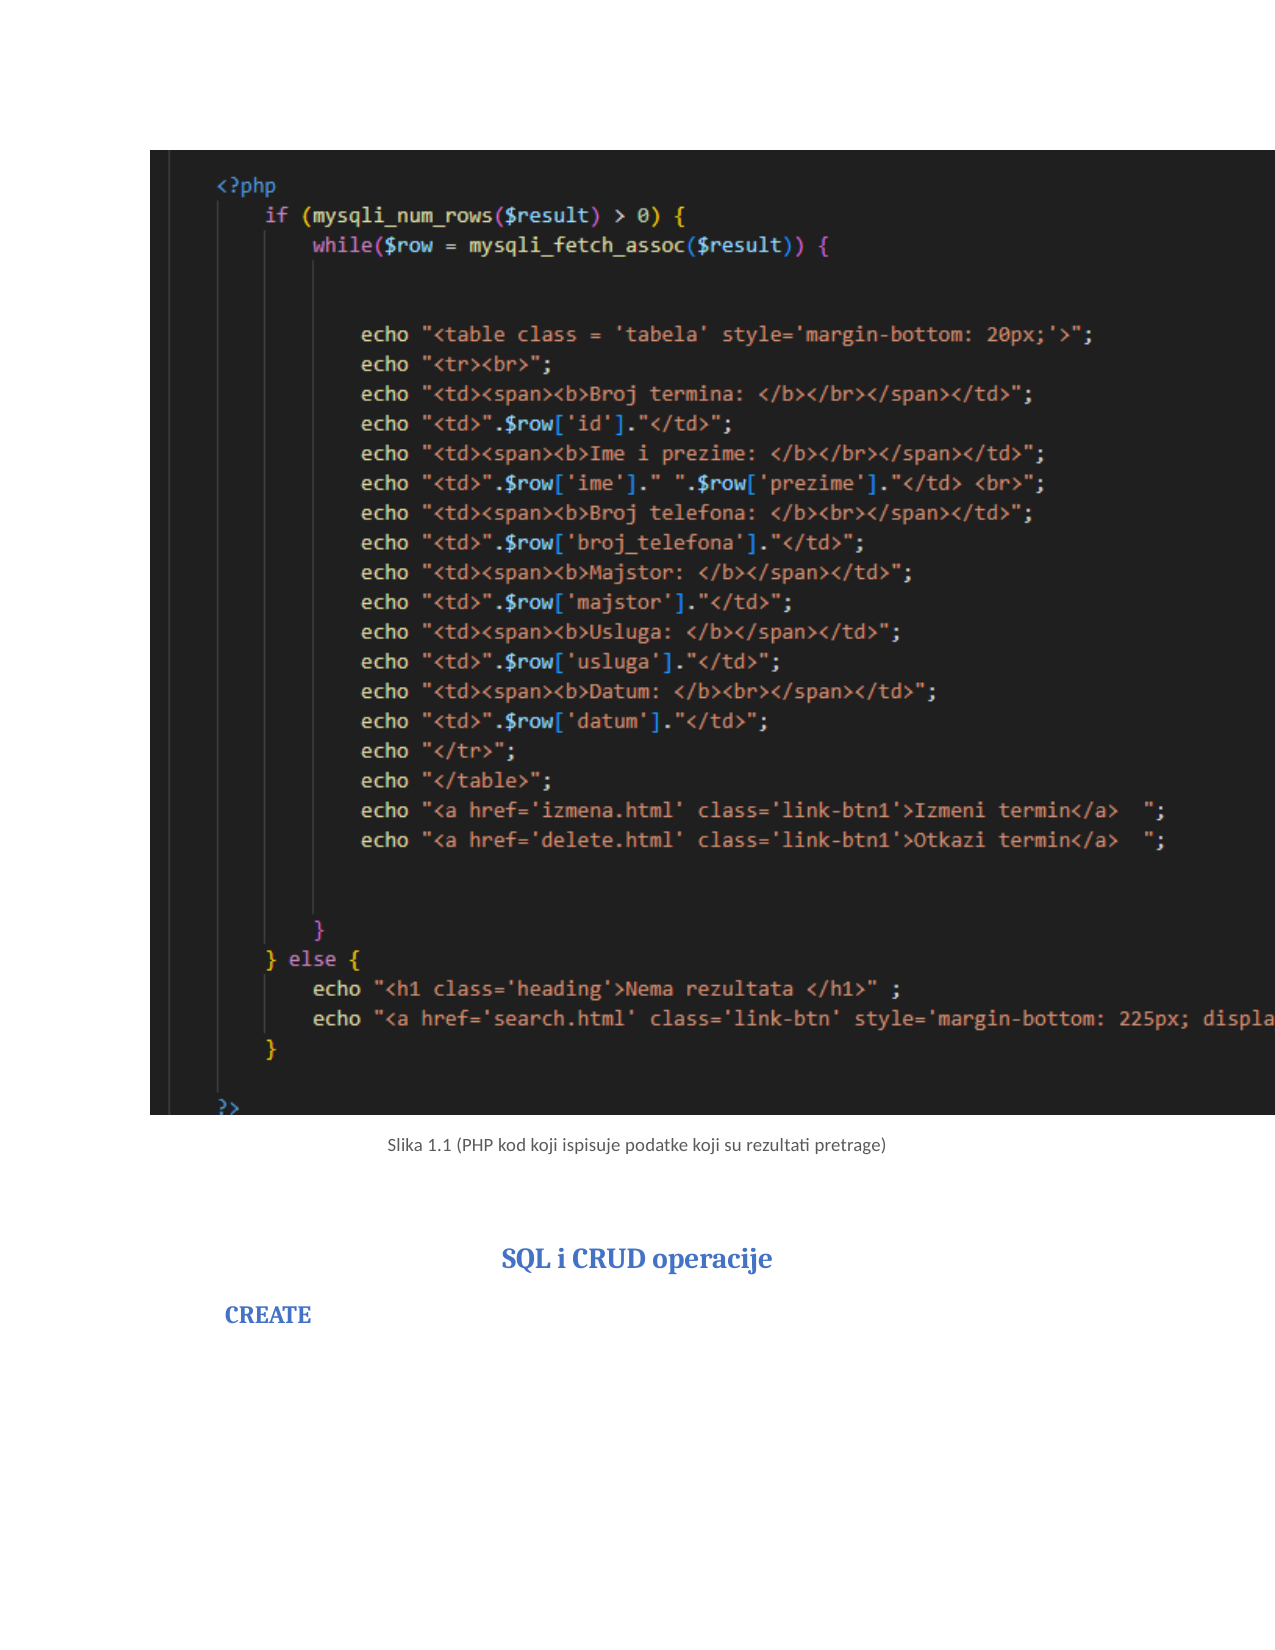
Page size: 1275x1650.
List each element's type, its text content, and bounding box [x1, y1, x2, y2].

text SQL i CRUD operacije [150, 1242, 1125, 1276]
text CREATE [225, 1301, 1125, 1329]
text Slika 1.1 (PHP kod koji ispisuje podatke koji su rezultati pretrage) [150, 1134, 1125, 1157]
picture [150, 150, 1275, 1115]
